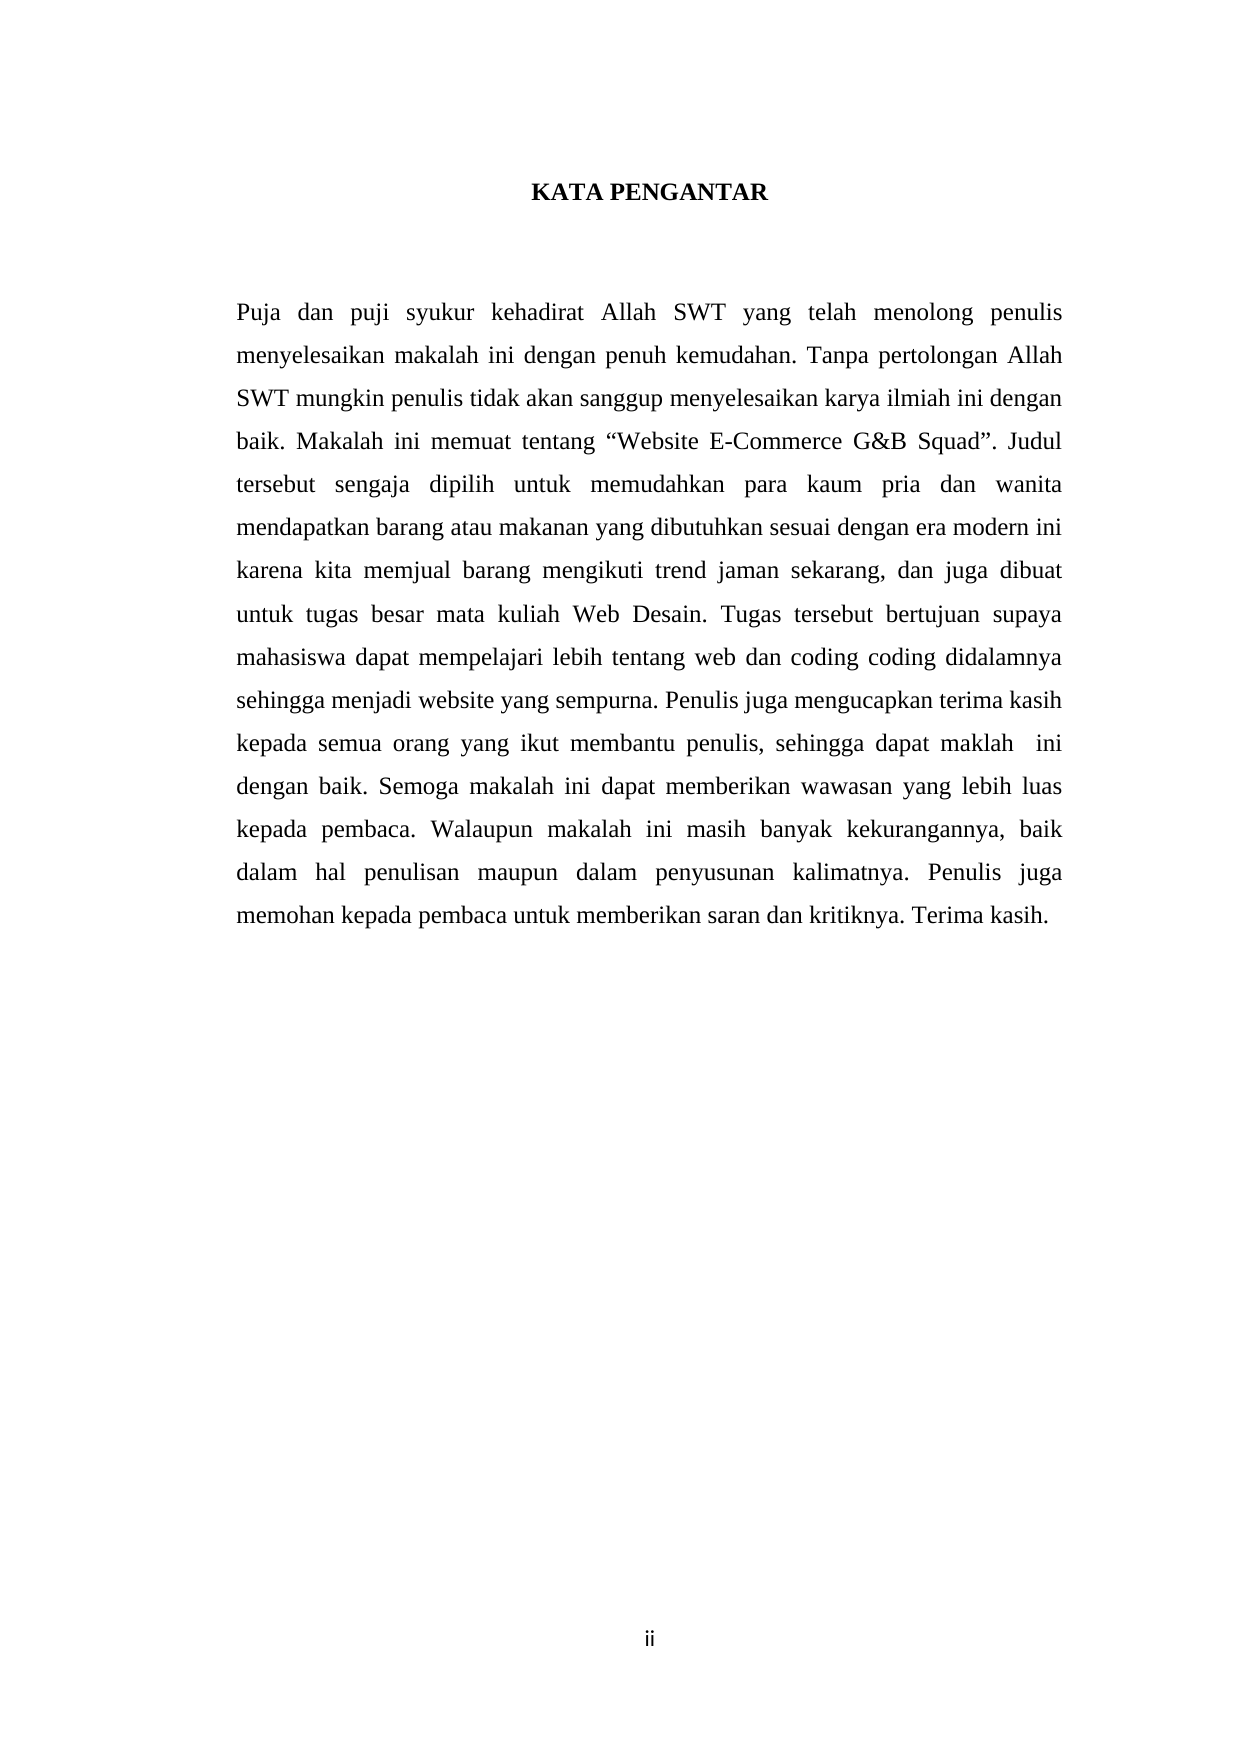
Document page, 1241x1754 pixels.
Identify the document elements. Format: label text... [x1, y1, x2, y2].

text KATA PENGANTAR [236, 177, 1063, 206]
text Puja dan puji syukur kehadirat Allah SWT yang telah menolong penulis menyelesaikan makalah ini dengan penuh kemudahan. Tanpa pertolongan Allah SWT mungkin penulis tidak akan sanggup menyelesaikan karya ilmiah ini dengan baik. Makalah ini memuat tentang “Website E-Commerce G&B Squad”. Judul tersebut sengaja dipilih untuk memudahkan para kaum pria dan wanita mendapatkan barang atau makanan yang dibutuhkan sesuai dengan era modern ini karena kita memjual barang mengikuti trend jaman sekarang, dan juga dibuat untuk tugas besar mata kuliah Web Desain. Tugas tersebut bertujuan supaya mahasiswa dapat mempelajari lebih tentang web dan coding coding didalamnya sehingga menjadi website yang sempurna. Penulis juga mengucapkan terima kasih kepada semua orang yang ikut membantu penulis, sehingga dapat maklah ini dengan baik. Semoga makalah ini dapat memberikan wawasan yang lebih luas kepada pembaca. Walaupun makalah ini masih banyak kekurangannya, baik dalam hal penulisan maupun dalam penyusunan kalimatnya. Penulis juga memohan kepada pembaca untuk memberikan saran dan kritiknya. Terima kasih. [236, 297, 1063, 929]
